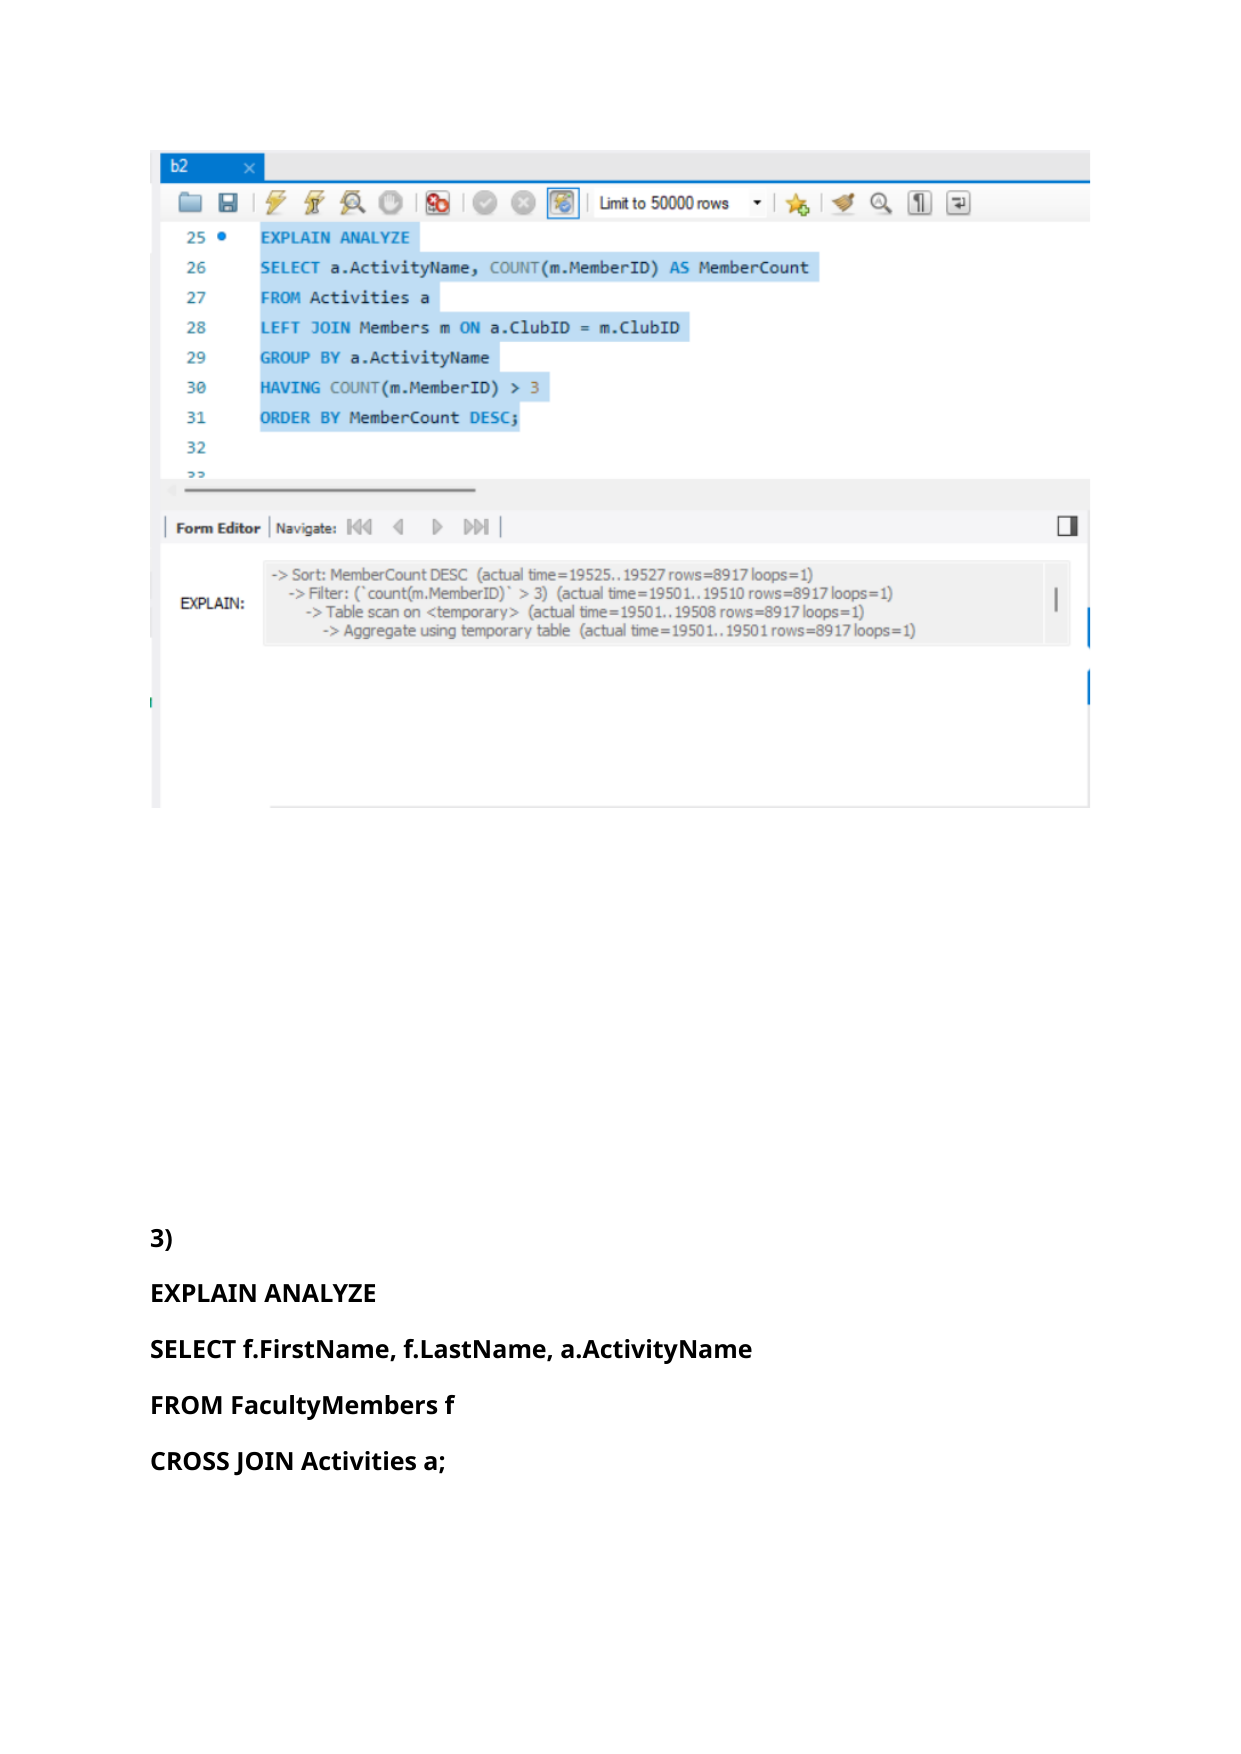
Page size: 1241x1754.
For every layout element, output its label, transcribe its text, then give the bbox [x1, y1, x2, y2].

text FROM FacultyMembers f [150, 1388, 1090, 1422]
text 3) [150, 1220, 1090, 1254]
text EXPLAIN ANALYZE [150, 1276, 1090, 1310]
picture [150, 150, 1091, 808]
text CROSS JOIN Activities a; [150, 1443, 1090, 1478]
text SELECT f.FirstName, f.LastName, a.ActivityName [150, 1332, 1090, 1366]
